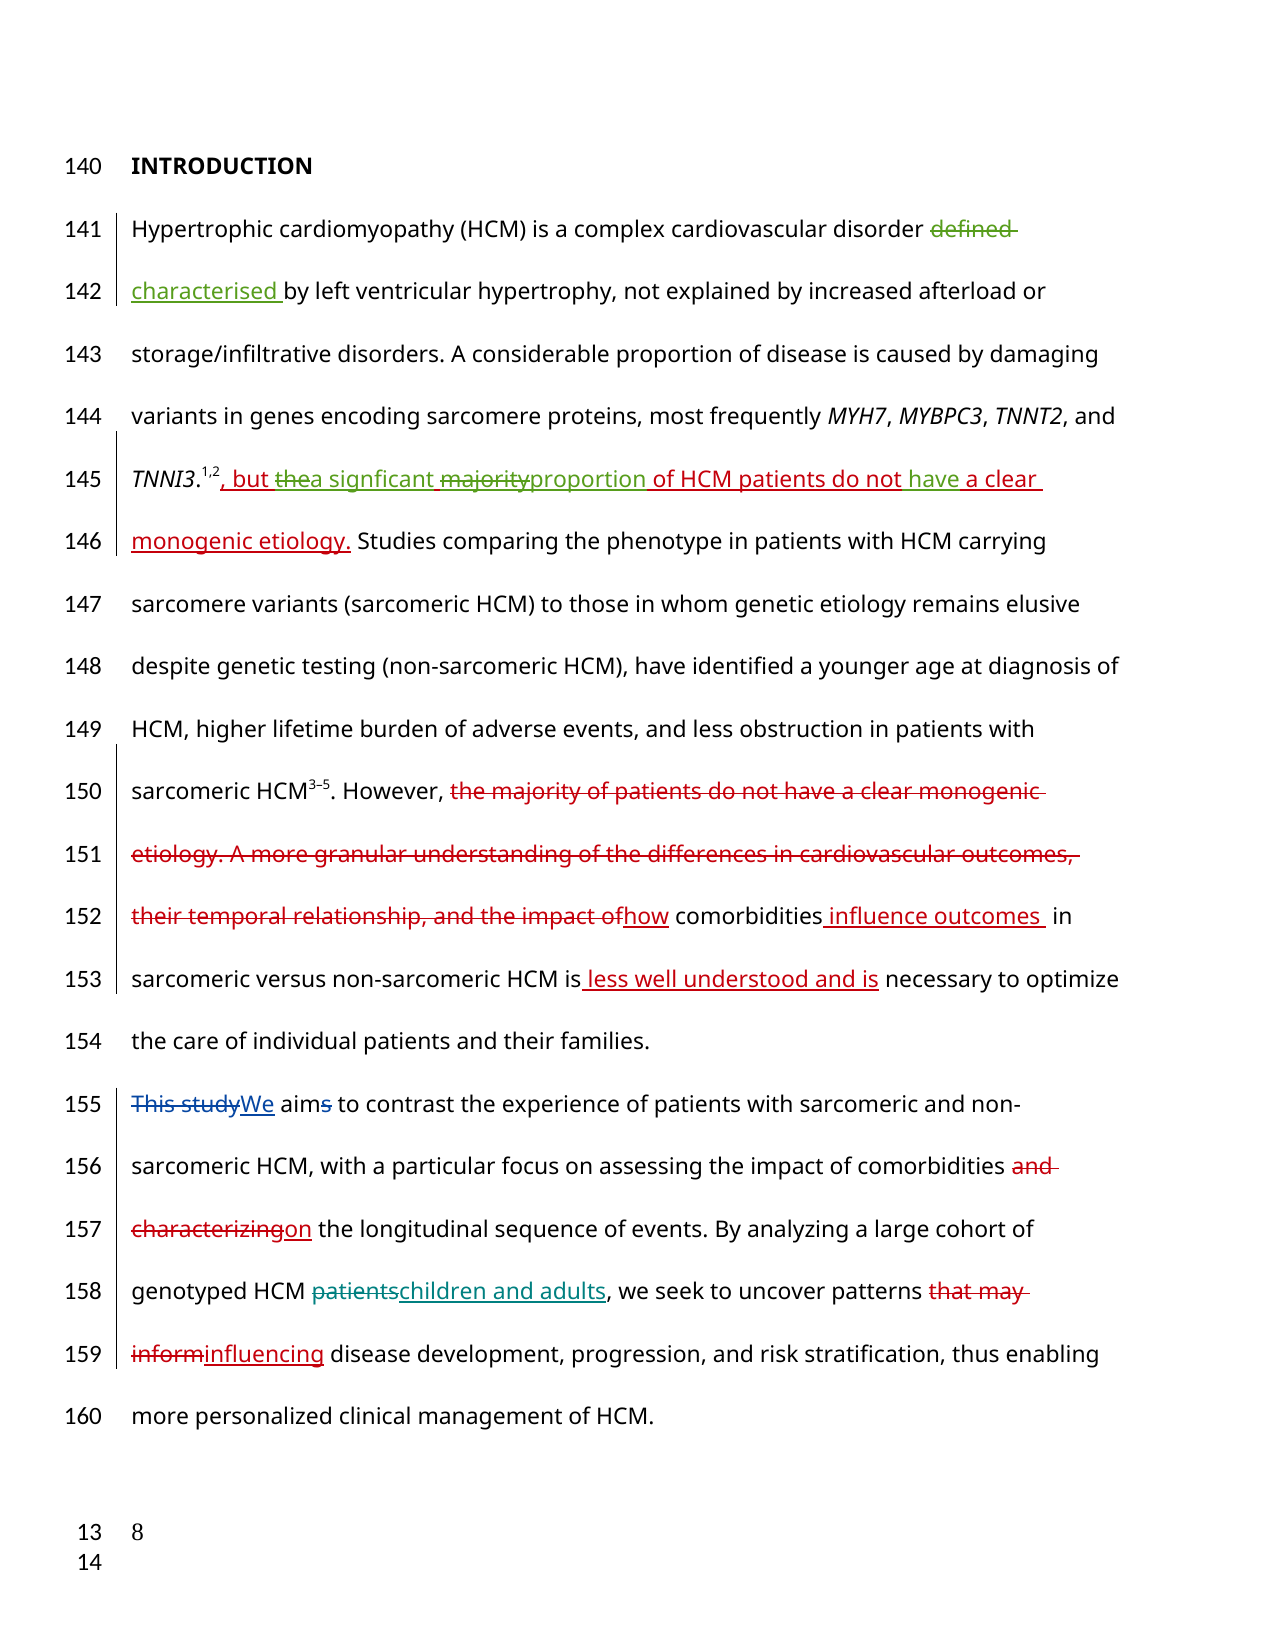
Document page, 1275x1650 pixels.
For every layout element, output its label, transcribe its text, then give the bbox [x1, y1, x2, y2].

text INTRODUCTION [131, 150, 1125, 181]
text aim to contrast the experience of patients with sarcomeric and non-sarcomeric HCM, with a particular focus on assessing the impact of comorbidities the longitudinal sequence of events. By analyzing a large cohort of genotyped HCM , we seek to uncover patterns disease development, progression, and risk stratification, thus enabling more personalized clinical management of HCM. [131, 1087, 1125, 1431]
text Hypertrophic cardiomyopathy (HCM) is a complex cardiovascular disorder by left ventricular hypertrophy, not explained by increased afterload or storage/infiltrative disorders. A considerable proportion of disease is caused by damaging variants in genes encoding sarcomere proteins, most frequently MYH7, MYBPC3, TNNT2, and TNNI3.1,2 Studies comparing the phenotype in patients with HCM carrying sarcomere variants (sarcomeric HCM) to those in whom genetic etiology remains elusive despite genetic testing (non-sarcomeric HCM), have identified a younger age at diagnosis of HCM, higher lifetime burden of adverse events, and less obstruction in patients with sarcomeric HCM3–5. However, comorbidities in sarcomeric versus non-sarcomeric HCM is necessary to optimize the care of individual patients and their families. [131, 212, 1125, 1056]
